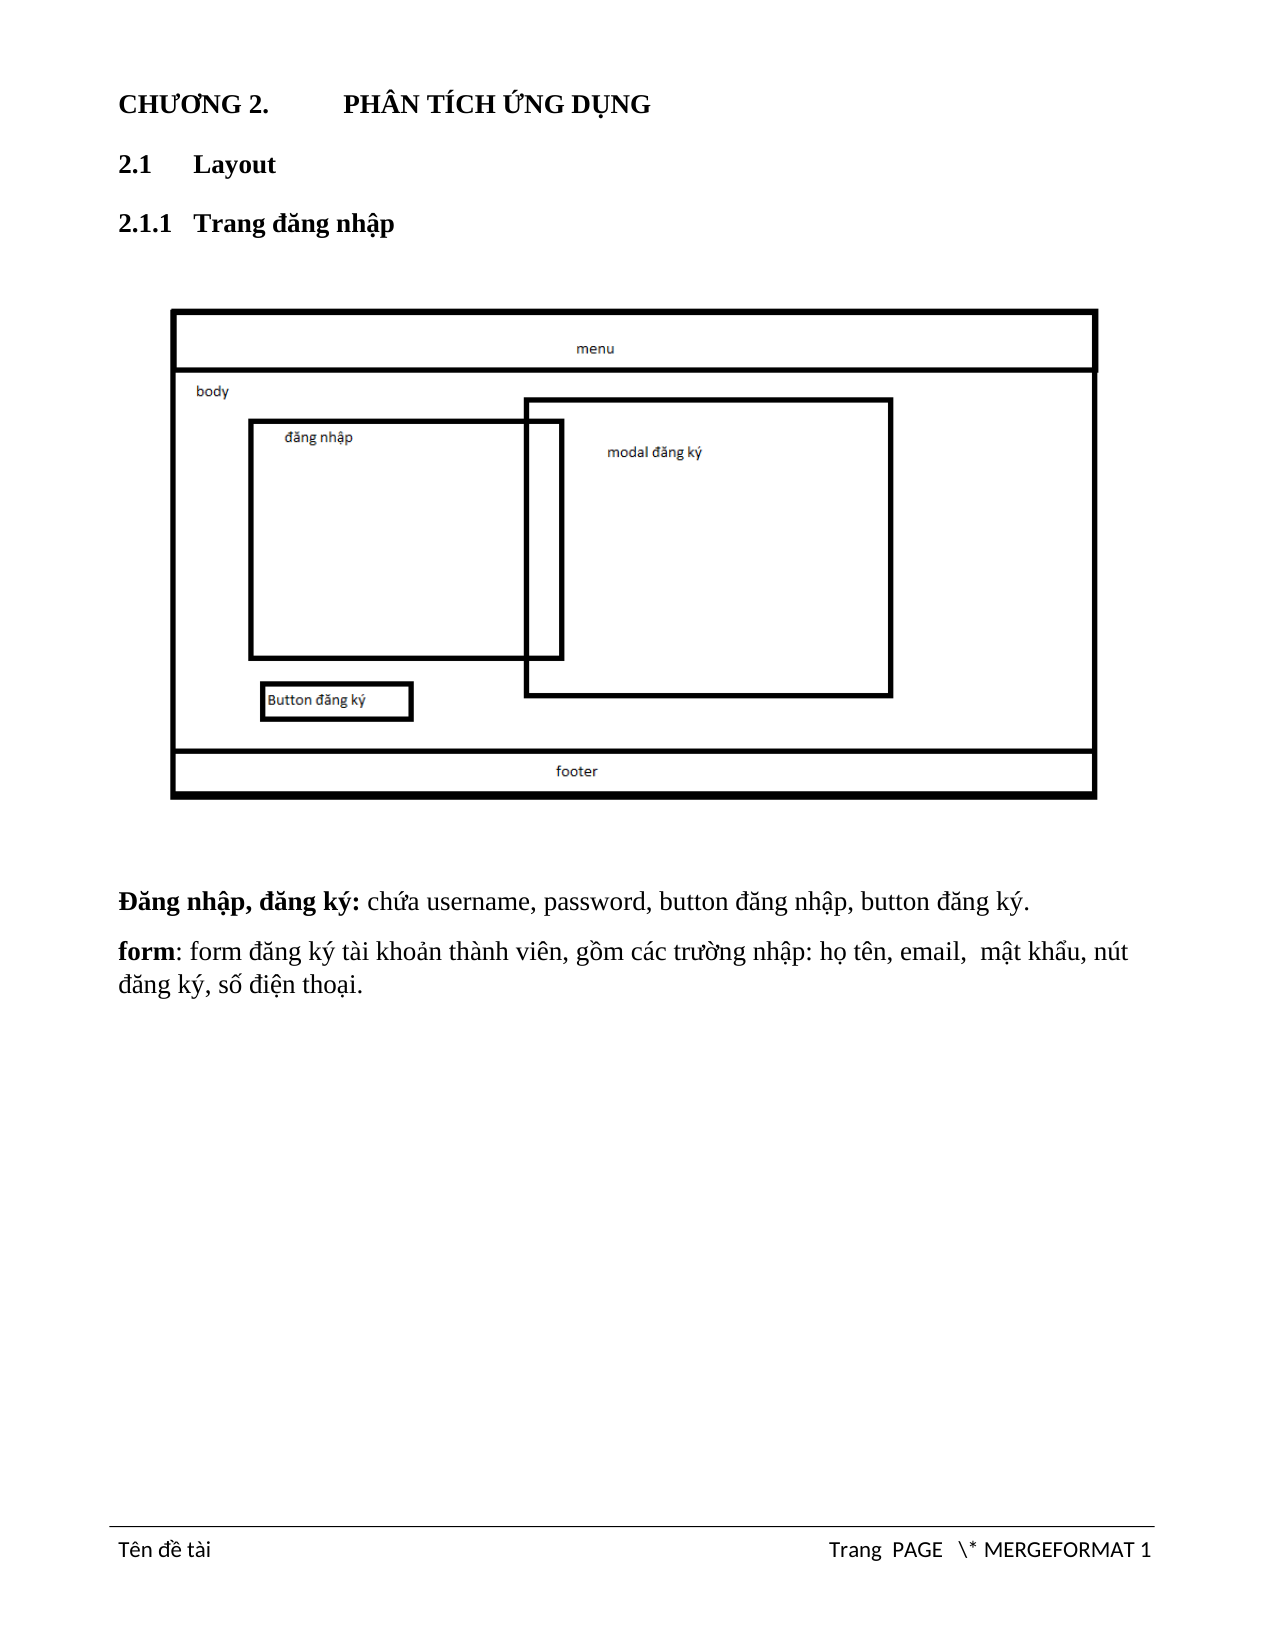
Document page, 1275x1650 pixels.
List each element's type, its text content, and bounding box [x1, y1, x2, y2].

text Đăng nhập, đăng ký: chứa username, password, button đăng nhập, button đăng ký. [118, 885, 1186, 916]
subtitle Trang đăng nhập [118, 207, 1186, 238]
subtitle PHÂN TÍCH ỨNG DỤNG [118, 89, 1186, 120]
text form: form đăng ký tài khoản thành viên, gồm các trường nhập: họ tên, email, mật khẩu, nút đăng ký, số điện thoại. [118, 935, 1186, 1000]
subtitle Layout [118, 148, 1186, 179]
picture [118, 266, 1186, 866]
